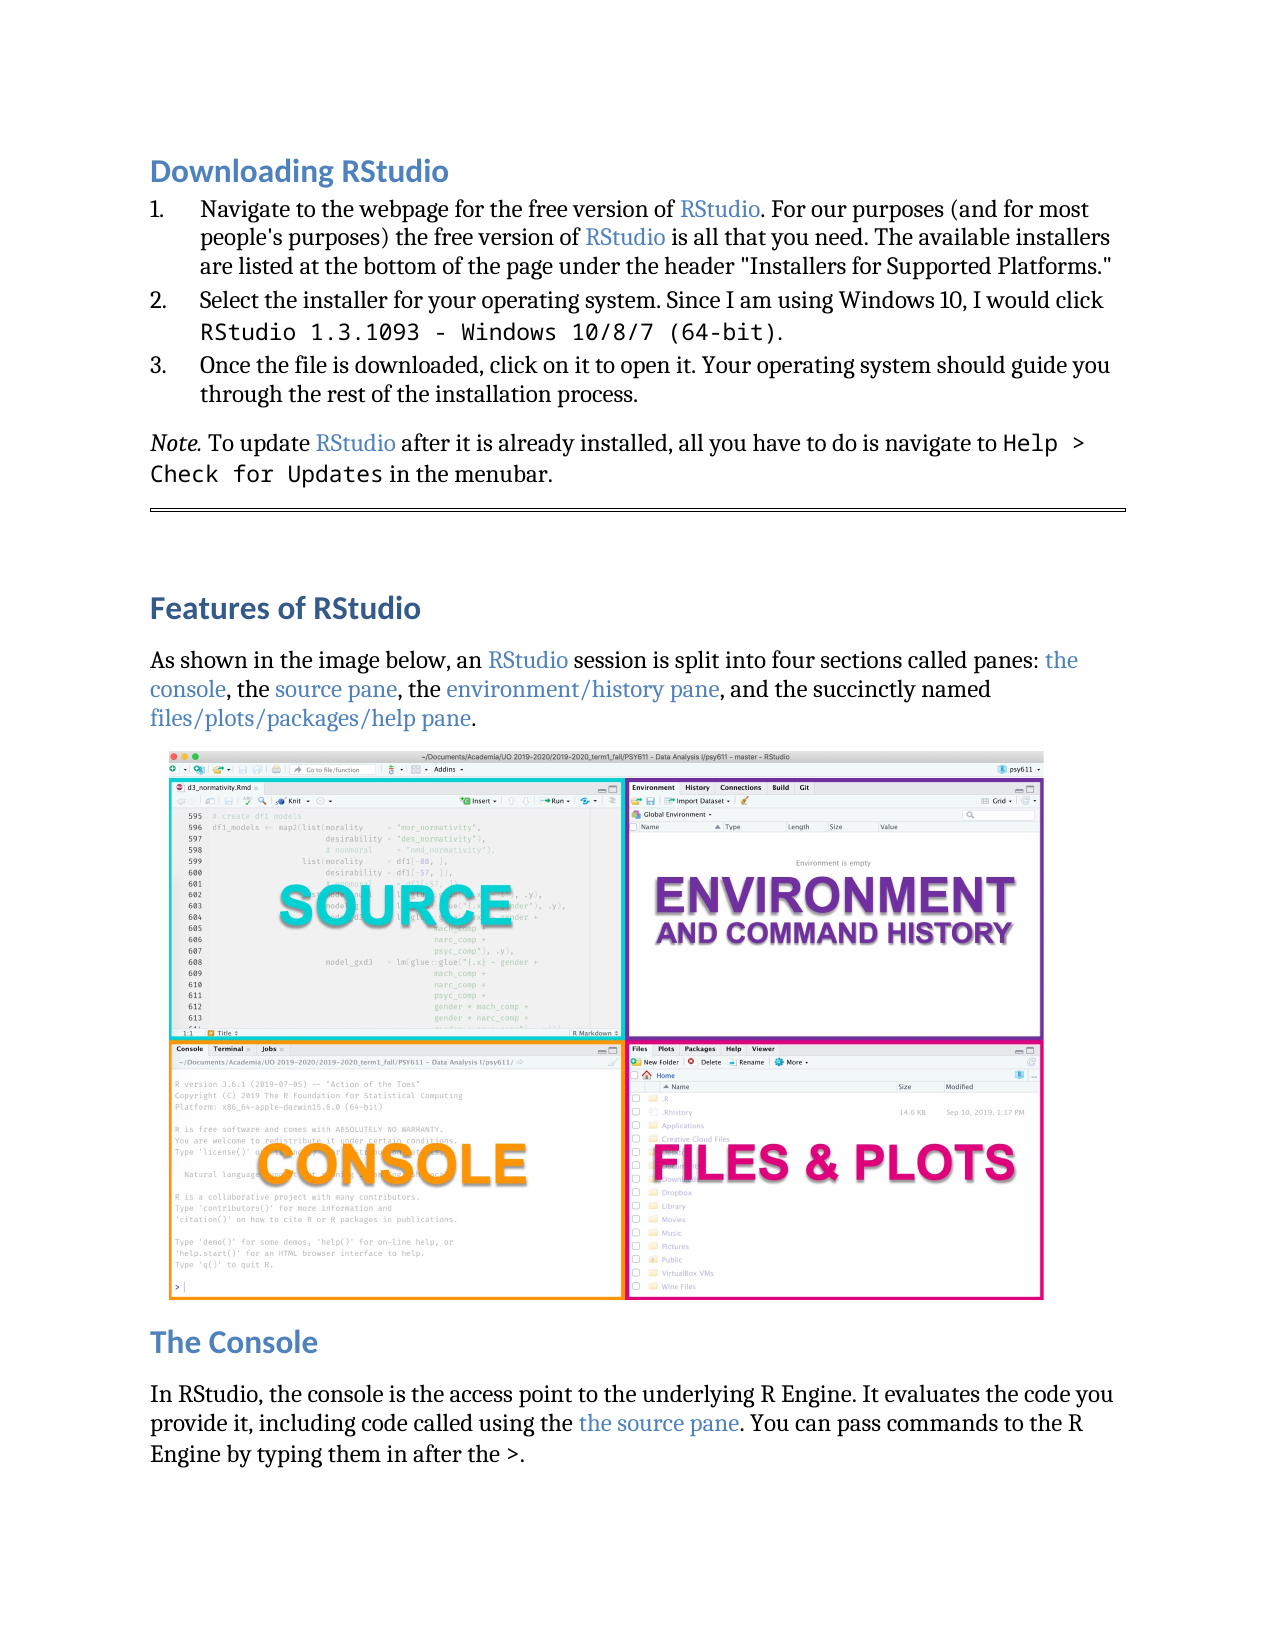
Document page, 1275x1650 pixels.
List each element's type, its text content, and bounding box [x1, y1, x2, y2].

list Select the installer for your operating system. Since I am using Windows 10, I would click RStudio 1.3.1093 - Windows 10/8/7 (64-bit). [150, 284, 1125, 347]
picture [168, 751, 1044, 1300]
text In RStudio, the console is the access point to the underlying R Engine. It evaluates the code you provide it, including code called using the the source pane. You can pass commands to the R Engine by typing them in after the >. [150, 1380, 1125, 1469]
text As shown in the image below, an RStudio session is split into four sections called panes: the console, the source pane, the environment/history pane, and the succinctly named files/plots/packages/help pane. [150, 646, 1125, 733]
list Once the file is downloaded, click on it to open it. Your operating system should guide you through the rest of the installation process. [150, 351, 1125, 408]
list Navigate to the webpage for the free version of RStudio. For our purposes (and for most people's purposes) the free version of RStudio is all that you need. The available installers are listed at the bottom of the page under the header "Installers for Supported Platforms." [150, 194, 1125, 281]
subtitle Features of RStudio [150, 587, 1125, 628]
text Note. To update RStudio after it is already installed, all you have to do is navigate to Help > Check for Updates in the menubar. [150, 427, 1125, 489]
subtitle The Console [150, 1321, 1125, 1362]
subtitle Downloading RStudio [150, 150, 1125, 191]
